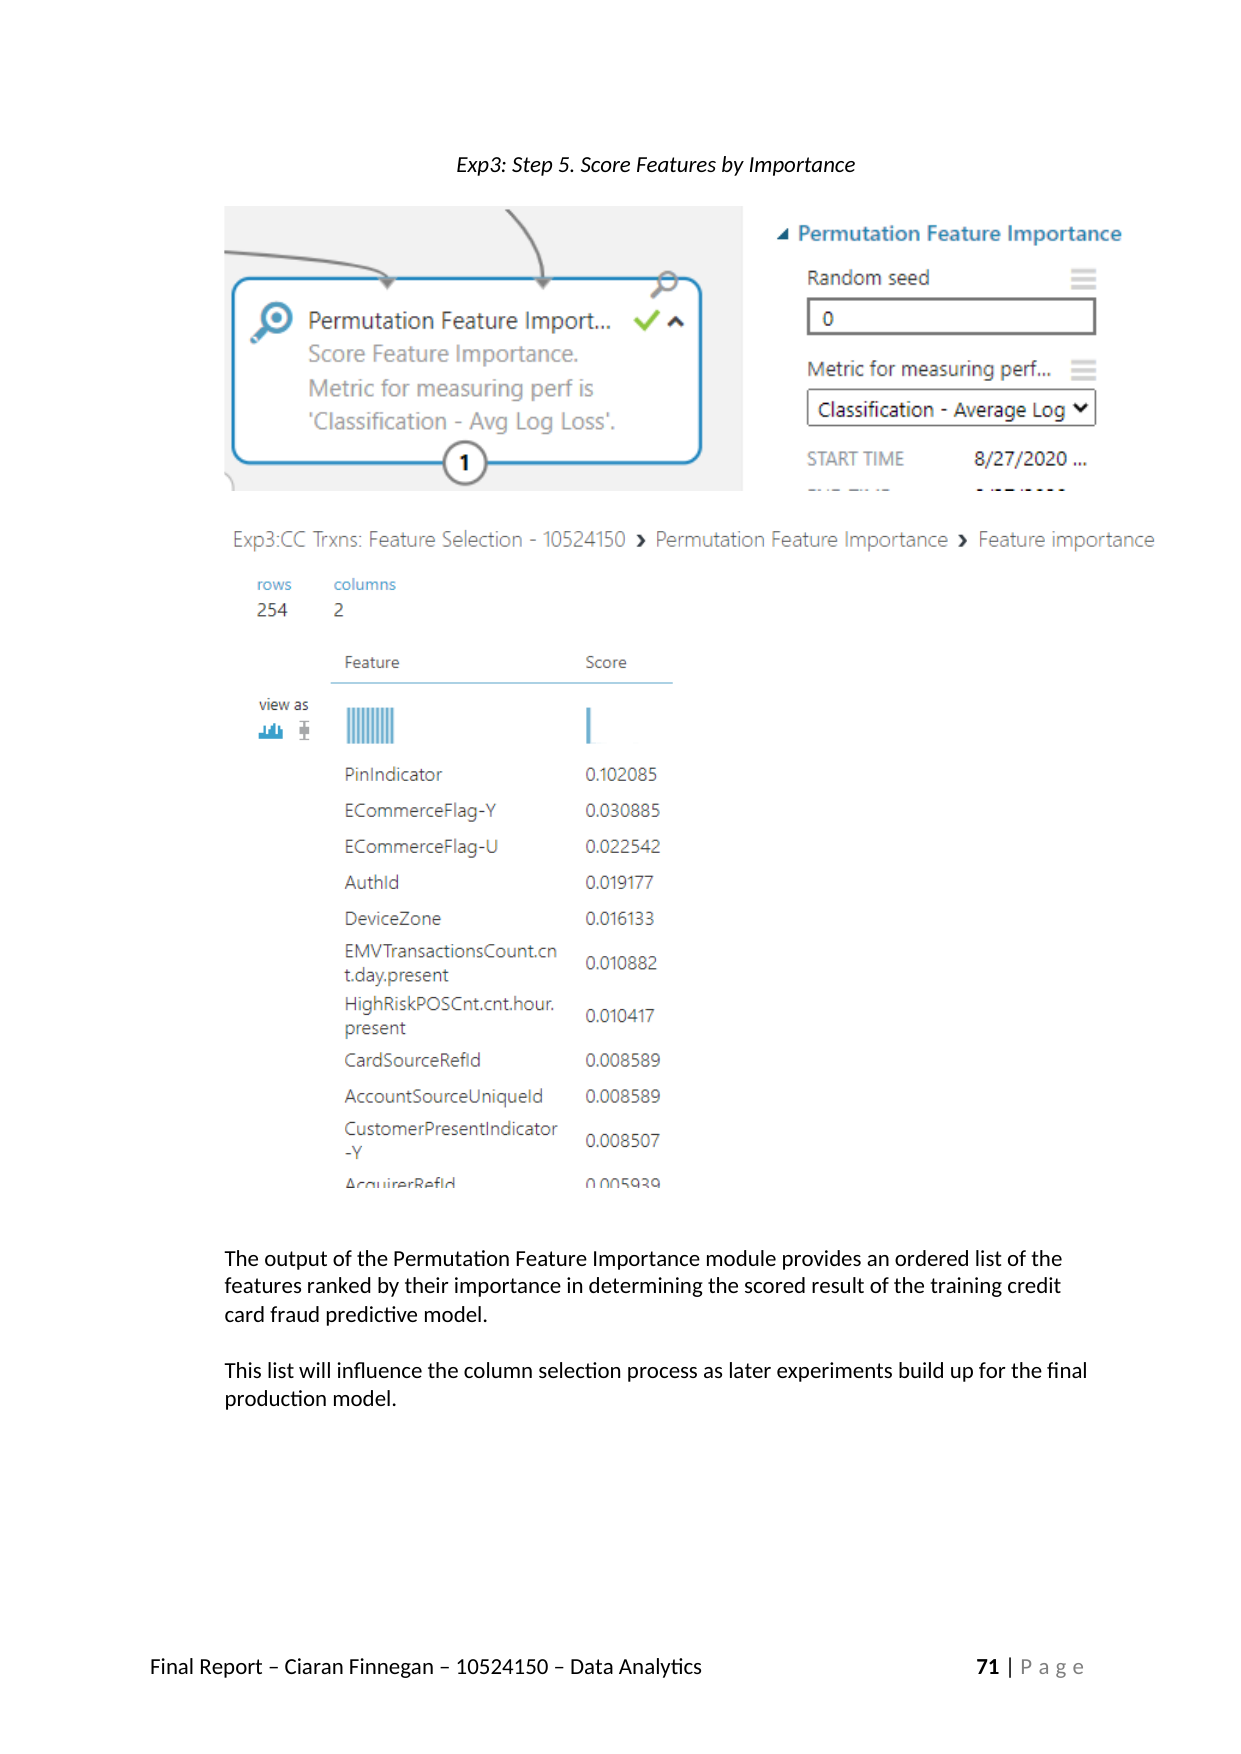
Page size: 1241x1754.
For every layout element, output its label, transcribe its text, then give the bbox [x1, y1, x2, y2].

picture [224, 206, 1134, 491]
text Exp3: Step 5. Score Features by Importance [224, 150, 1090, 178]
picture [224, 518, 1165, 1188]
text The output of the Permutation Feature Importance module provides an ordered list of the features ranked by their importance in determining the scored result of the training credit card fraud predictive model. [224, 1244, 1090, 1328]
text This list will influence the column selection process as later experiments build up for the final production model. [224, 1356, 1090, 1412]
